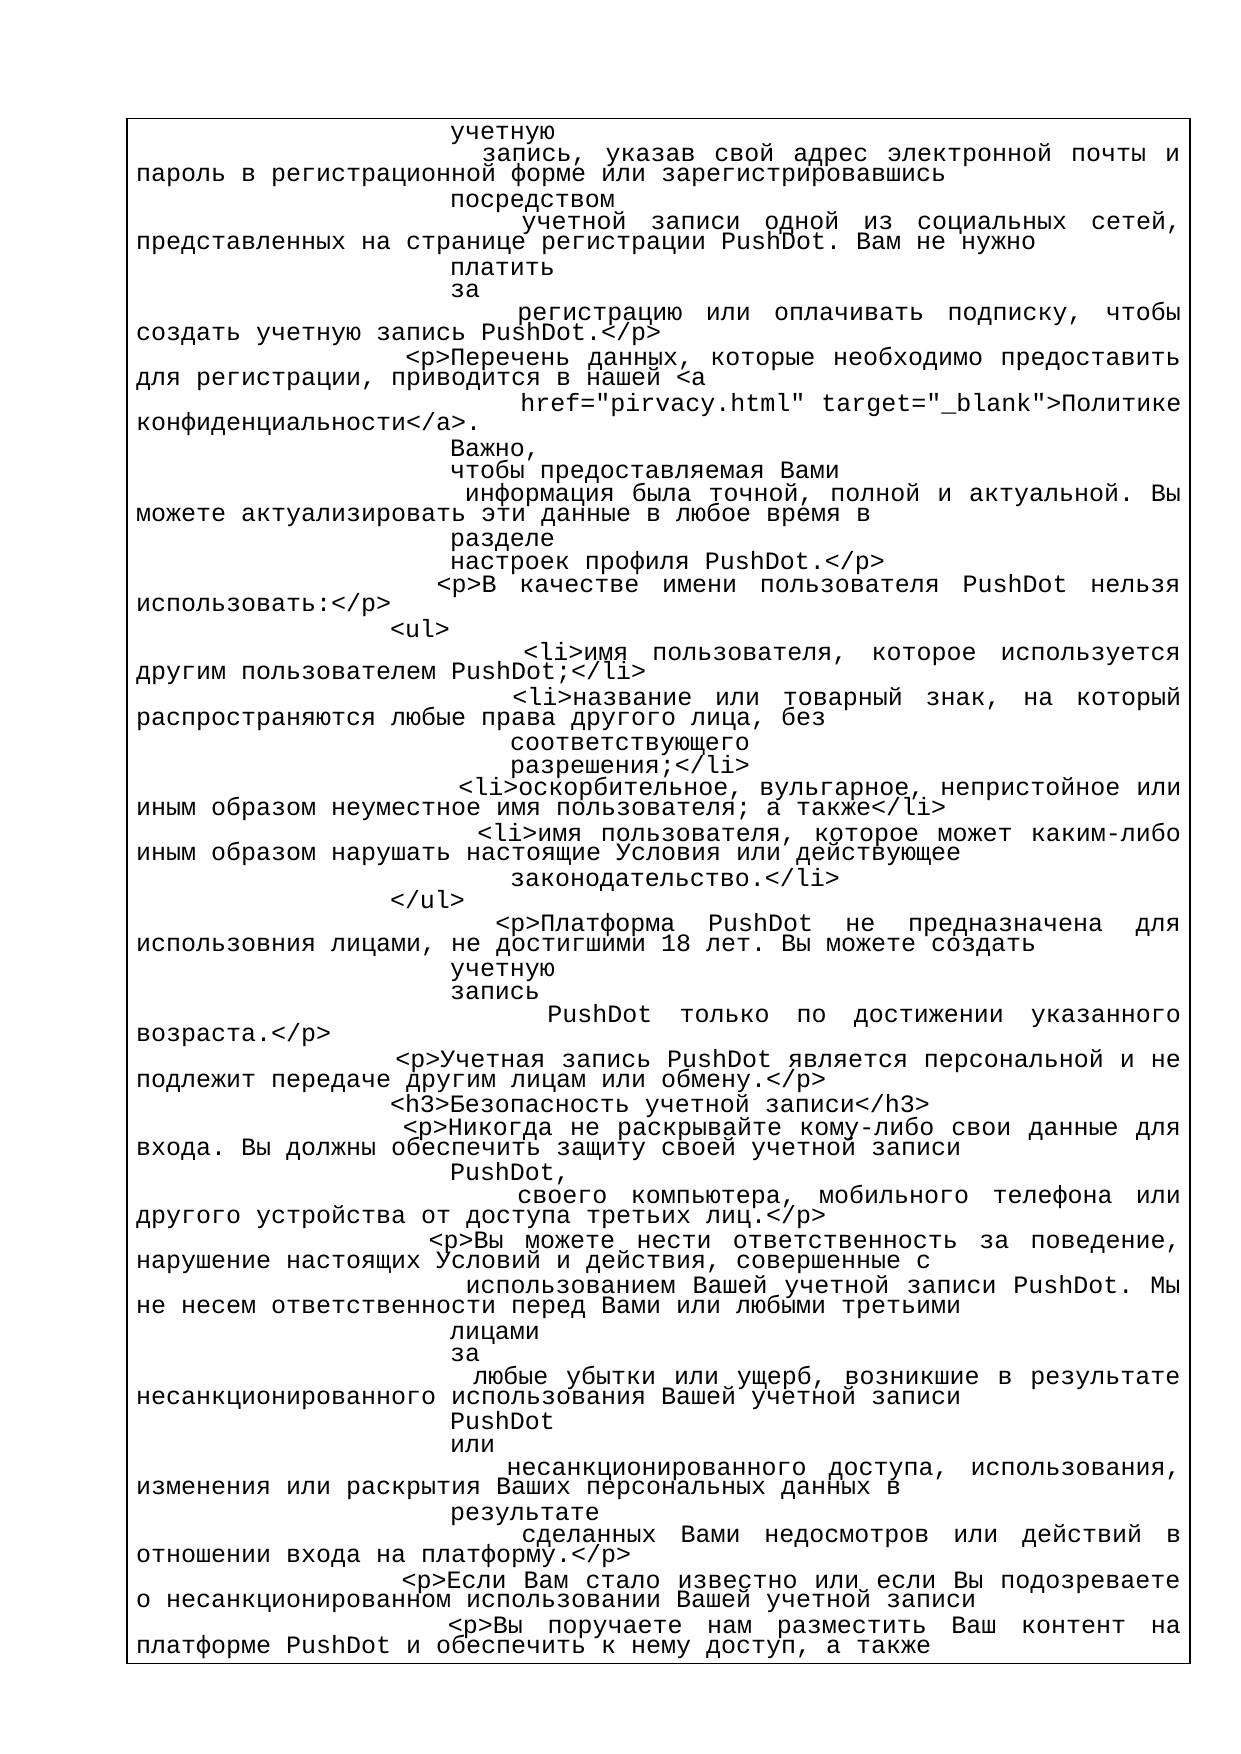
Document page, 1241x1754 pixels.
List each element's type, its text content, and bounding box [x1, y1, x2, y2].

text платить [136, 257, 1181, 280]
text <p>Если Вам стало известно или если Вы подозреваете о несанкционированном использовании Вашей учетной записи [136, 1570, 1181, 1612]
text <p>Вы можете нести ответственность за поведение, нарушение настоящих Условий и действия, совершенные с [136, 1231, 1181, 1276]
text результате [136, 1502, 1181, 1525]
text <p>Перечень данных, которые необходимо предоставить для регистрации, приводится в нашей <a [136, 348, 1181, 393]
text использованием Вашей учетной записи PushDot. Мы не несем ответственности перед Вами или любыми третьими [136, 1276, 1181, 1321]
text Важно, [136, 438, 1181, 461]
text разрешения;</li> [136, 755, 1181, 778]
text <li>оскорбительное, вульгарное, непристойное или иным образом неуместное имя пользователя; а также</li> [136, 778, 1181, 823]
text <li>название или товарный знак, на который распространяются любые права другого лица, без [136, 687, 1181, 732]
text </ul> [136, 891, 1181, 913]
text PushDot, [136, 1163, 1181, 1185]
text своего компьютера, мобильного телефона или другого устройства от доступа третьих лиц.</p> [136, 1185, 1181, 1231]
text соответствующего [136, 732, 1181, 755]
text учетную [136, 959, 1181, 981]
text учетной записи одной из социальных сетей, представленных на странице регистрации PushDot. Вам не нужно [136, 212, 1181, 257]
text сделанных Вами недосмотров или действий в отношении входа на платформу.</p> [136, 1525, 1181, 1570]
text <p>В качестве имени пользователя PushDot нельзя использовать:</p> [136, 574, 1181, 619]
text <h3>Безопасность учетной записи</h3> [136, 1095, 1181, 1117]
text <p>Никогда не раскрывайте кому-либо свои данные для входа. Вы должны обеспечить защиту своей учетной записи [136, 1117, 1181, 1163]
text настроек профиля PushDot.</p> [136, 551, 636, 574]
text посредством [136, 189, 1181, 212]
text информация была точной, полной и актуальной. Вы можете актуализировать эти данные в любое время в [136, 483, 1181, 529]
text учетную [128, 119, 1189, 144]
text <p>Учетная запись PushDot является персональной и не подлежит передаче другим лицам или обмену.</p> [136, 1049, 1181, 1095]
text за [136, 1344, 1181, 1366]
text <li>имя пользователя, которое может каким-либо иным образом нарушать настоящие Условия или действующее [136, 823, 1181, 868]
text законодательство.</li> [136, 868, 1181, 891]
text <ul> [136, 619, 1181, 642]
text PushDot только по достижении указанного возраста.</p> [136, 1004, 1181, 1049]
text чтобы предоставляемая Вами [136, 461, 1181, 483]
text <p>Платформа PushDot не предназначена для использовния лицами, не достигшими 18 лет. Вы можете создать [136, 913, 1181, 959]
text лицами [136, 1321, 1181, 1344]
text за [136, 280, 1181, 302]
text href="pirvacy.html" target="_blank">Политике конфиденциальности</a>. [136, 393, 1181, 438]
text несанкционированного доступа, использования, изменения или раскрытия Ваших персональных данных в [136, 1457, 1181, 1502]
text разделе [136, 529, 1181, 551]
text регистрацию или оплачивать подписку, чтобы создать учетную запись PushDot.</p> [136, 302, 1181, 348]
text <li>имя пользователя, которое используется другим пользователем PushDot;</li> [136, 642, 1181, 687]
text <p>Вы поручаете нам разместить Ваш контент на платформе PushDot и обеспечить к нему доступ, а также [128, 1612, 1189, 1663]
text настроек профиля PushDot.</p> [637, 551, 1181, 574]
text запись, указав свой адрес электронной почты и пароль в регистрационной форме или зарегистрировавшись [136, 144, 1181, 189]
text PushDot [136, 1412, 1181, 1434]
text любые убытки или ущерб, возникшие в результате несанкционированного использования Вашей учетной записи [136, 1366, 1181, 1412]
text запись [136, 981, 1181, 1004]
text или [136, 1434, 1181, 1457]
